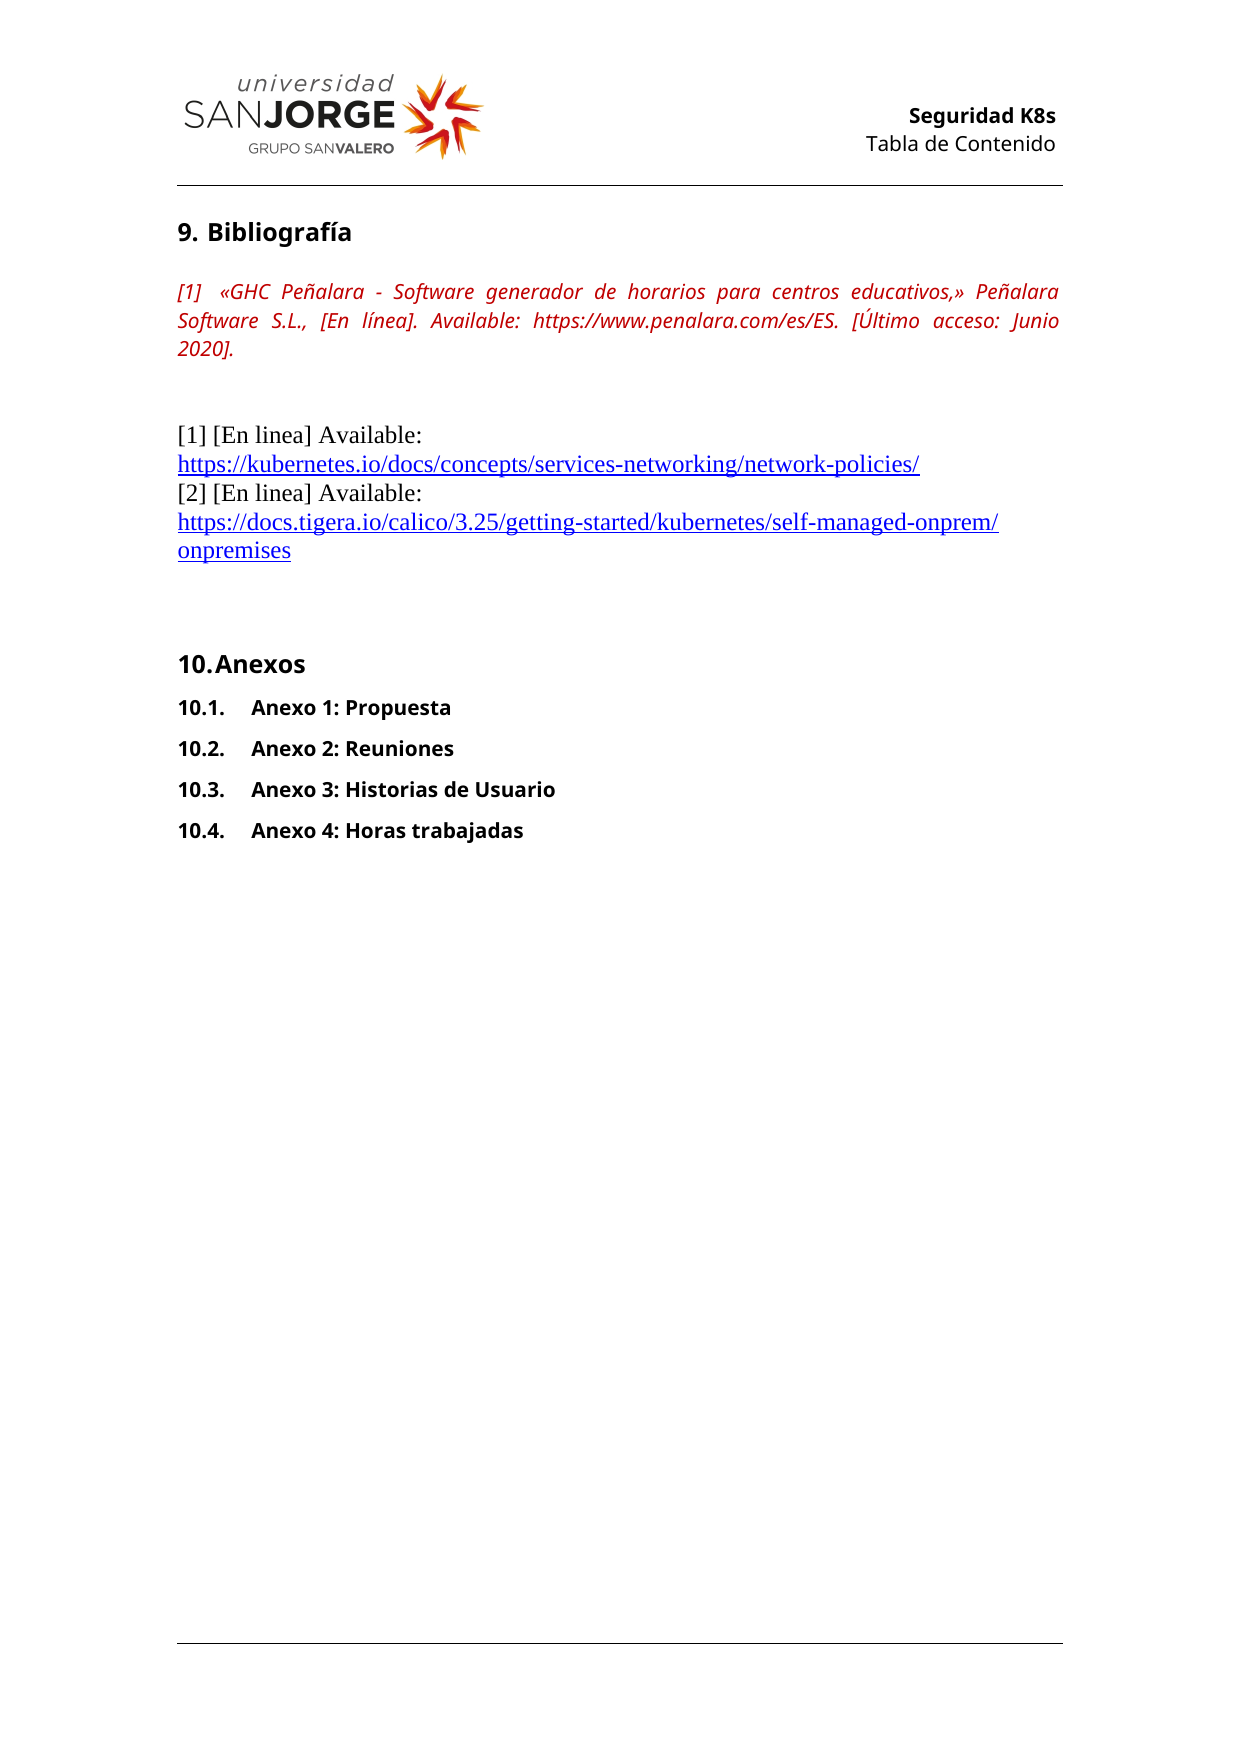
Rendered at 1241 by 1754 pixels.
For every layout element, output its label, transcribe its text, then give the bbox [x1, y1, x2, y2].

subtitle Anexo 2: Reuniones [177, 734, 1063, 763]
text [2] [En linea] Available: https://docs.tigera.io/calico/3.25/getting-started/kubernetes/self-managed-onprem/onpremises [177, 478, 1063, 564]
subtitle Anexo 4: Horas trabajadas [177, 816, 1063, 845]
subtitle Bibliografía [177, 214, 1063, 248]
subtitle Anexos [177, 647, 1063, 681]
picture [184, 73, 485, 160]
text [1] «GHC Peñalara - Software generador de horarios para centros educativos,» Peñalara Software S.L., [En línea]. Available: https://www.penalara.com/es/ES. [Último acceso: Junio 2020]. [177, 277, 1063, 363]
subtitle Anexo 1: Propuesta [177, 693, 1063, 722]
subtitle Anexo 3: Historias de Usuario [177, 775, 1063, 804]
text [1] [En linea] Available: https://kubernetes.io/docs/concepts/services-networking/network-policies/ [177, 421, 1063, 478]
